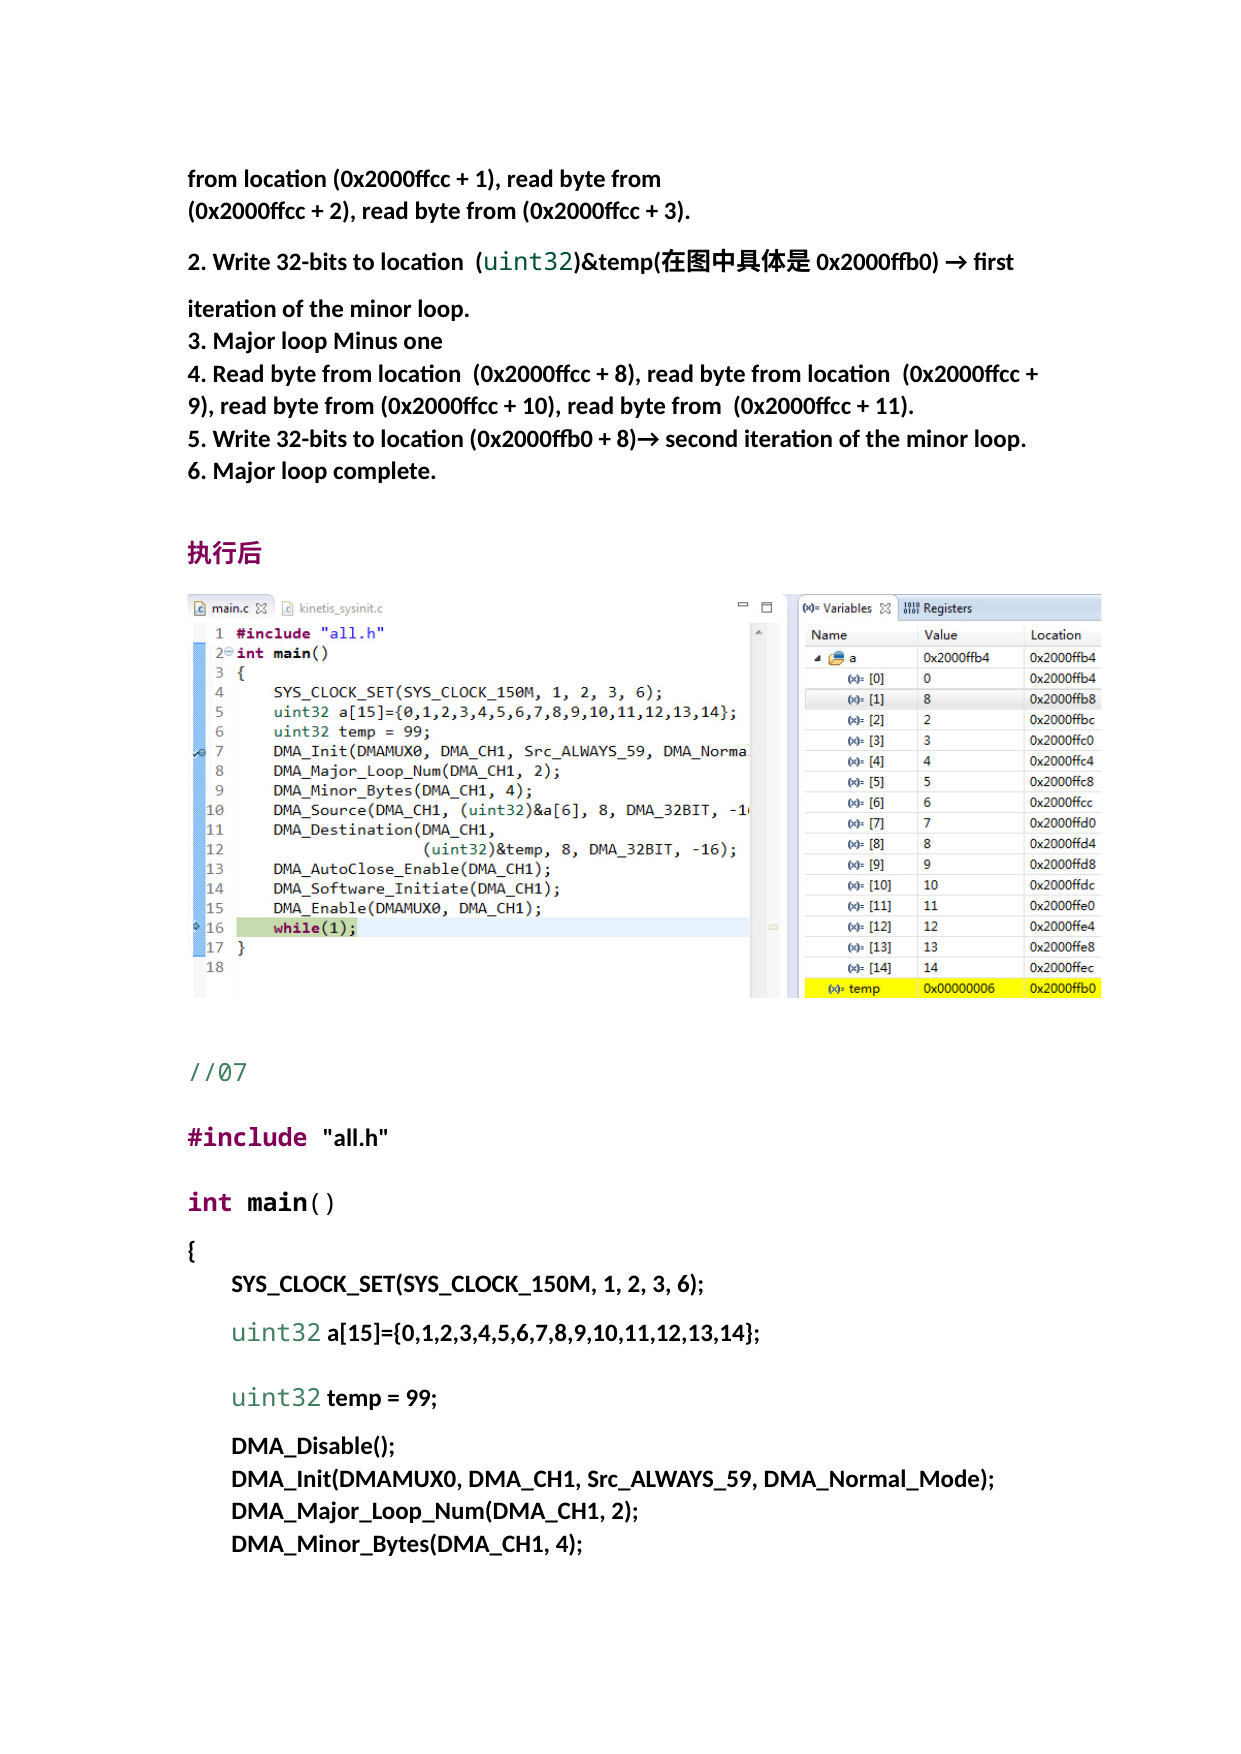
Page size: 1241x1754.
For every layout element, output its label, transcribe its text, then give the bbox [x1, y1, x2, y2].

text uint32 temp = 99; [187, 1364, 1053, 1429]
text uint32 a[15]={0,1,2,3,4,5,6,7,8,9,10,11,12,13,14}; [187, 1299, 1053, 1364]
text DMA_Major_Loop_Num(DMA_CH1, 2); [187, 1494, 1053, 1527]
text int main() [187, 1169, 1053, 1234]
text 5. Write 32-bits to location (0x2000ffb0 + 8)→ second iteration of the minor loop. [187, 422, 1053, 454]
text 执行后 [187, 519, 1053, 584]
text DMA_Init(DMAMUX0, DMA_CH1, Src_ALWAYS_59, DMA_Normal_Mode); [187, 1462, 1053, 1494]
text 3. Major loop Minus one [187, 324, 1053, 357]
text DMA_Disable(); [187, 1429, 1053, 1462]
text #include "all.h" [187, 1104, 1053, 1169]
text //07 [187, 1039, 1053, 1104]
text 6. Major loop complete. [187, 454, 1053, 487]
text (0x2000ffcc + 2), read byte from (0x2000ffcc + 3). [187, 194, 1053, 227]
picture [187, 594, 1102, 998]
text 4. Read byte from location (0x2000ffcc + 8), read byte from location (0x2000ffcc + 9), read byte from (0x2000ffcc + 10), read byte from (0x2000ffcc + 11). [187, 357, 1053, 422]
text SYS_CLOCK_SET(SYS_CLOCK_150M, 1, 2, 3, 6); [187, 1267, 1053, 1299]
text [187, 162, 1053, 194]
text { [187, 1234, 1053, 1267]
text 2. Write 32-bits to location (uint32)&temp(在图中具体是0x2000ffb0) → first iteration of the minor loop. [187, 227, 1053, 324]
text DMA_Minor_Bytes(DMA_CH1, 4); [187, 1527, 1053, 1559]
